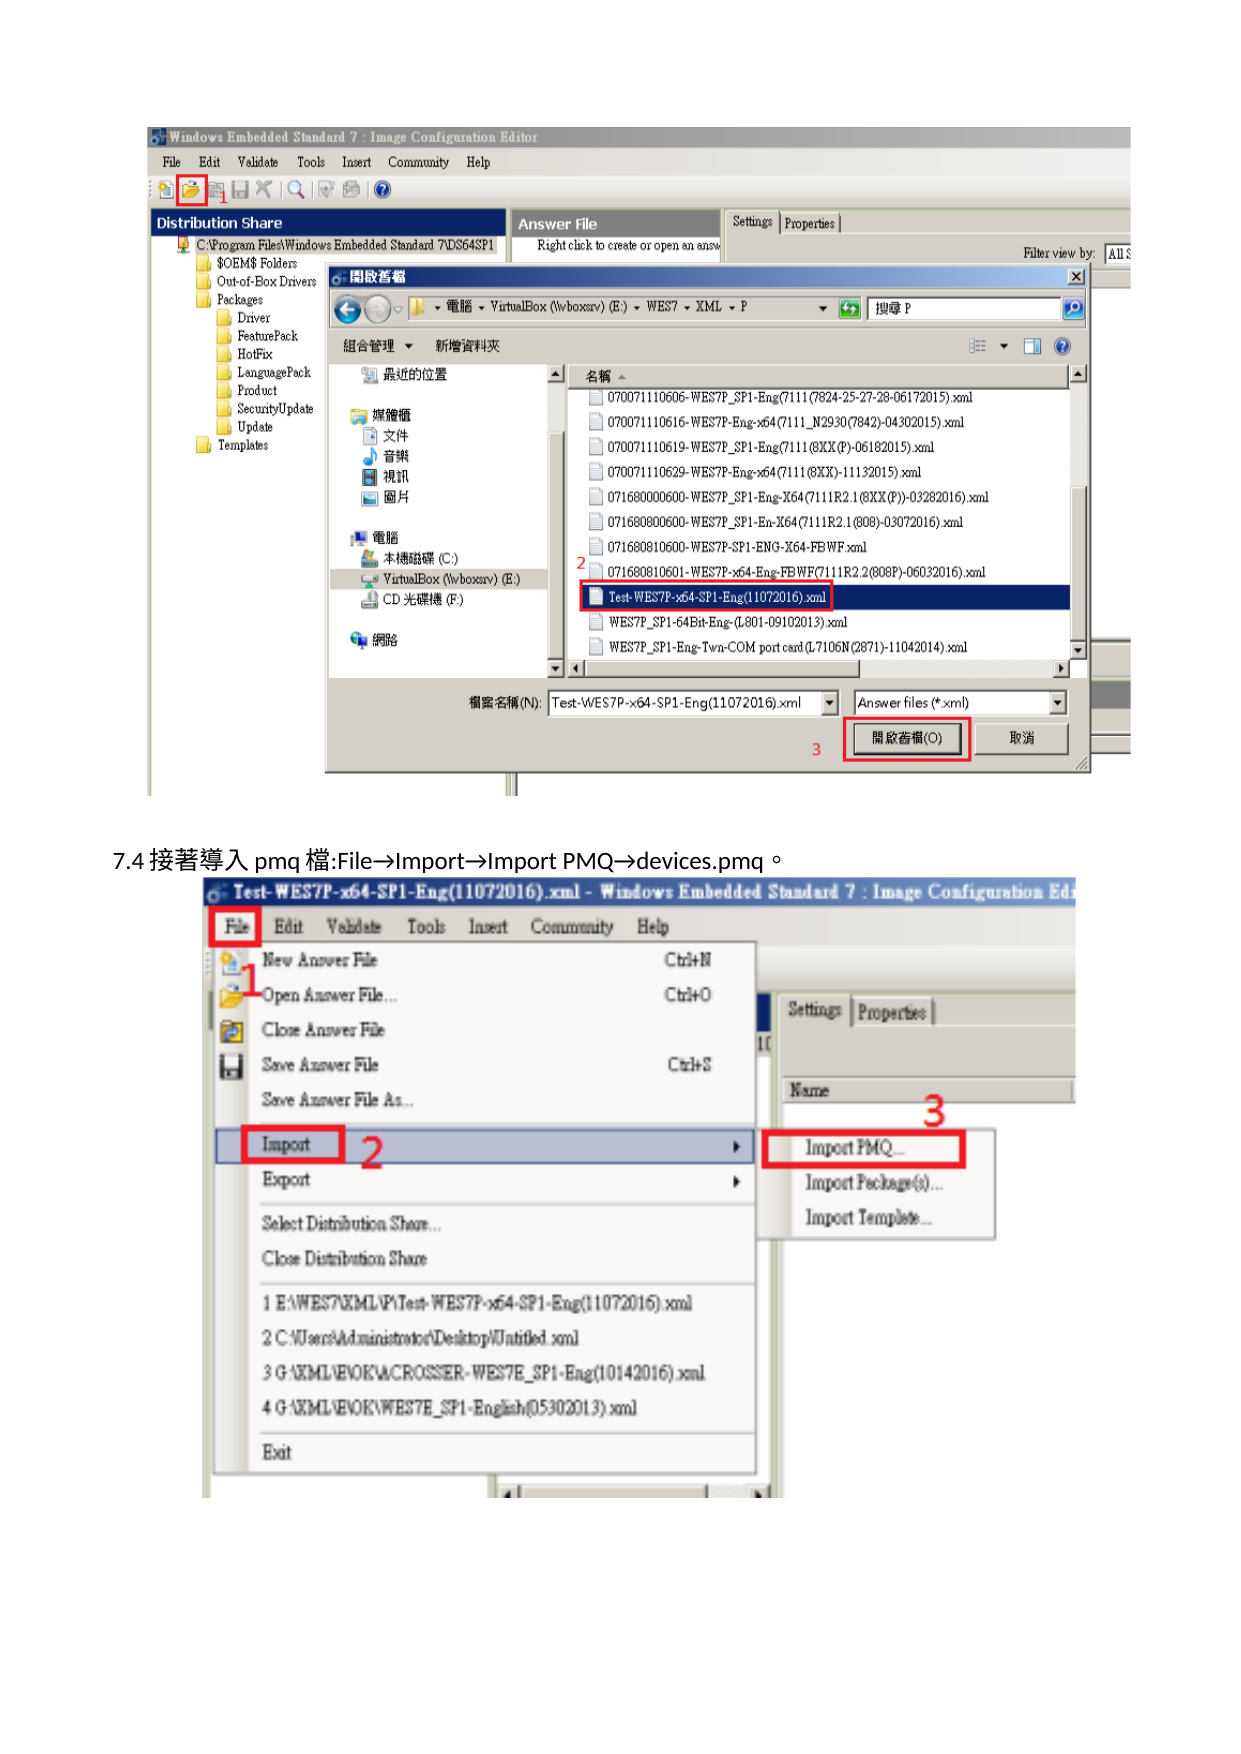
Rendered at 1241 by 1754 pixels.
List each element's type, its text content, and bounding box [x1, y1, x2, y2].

picture [147, 127, 1131, 796]
picture [202, 877, 1076, 1498]
list 7.4接著導入pmq檔:File→Import→Import PMQ→devices.pmq。 [112, 839, 1165, 877]
